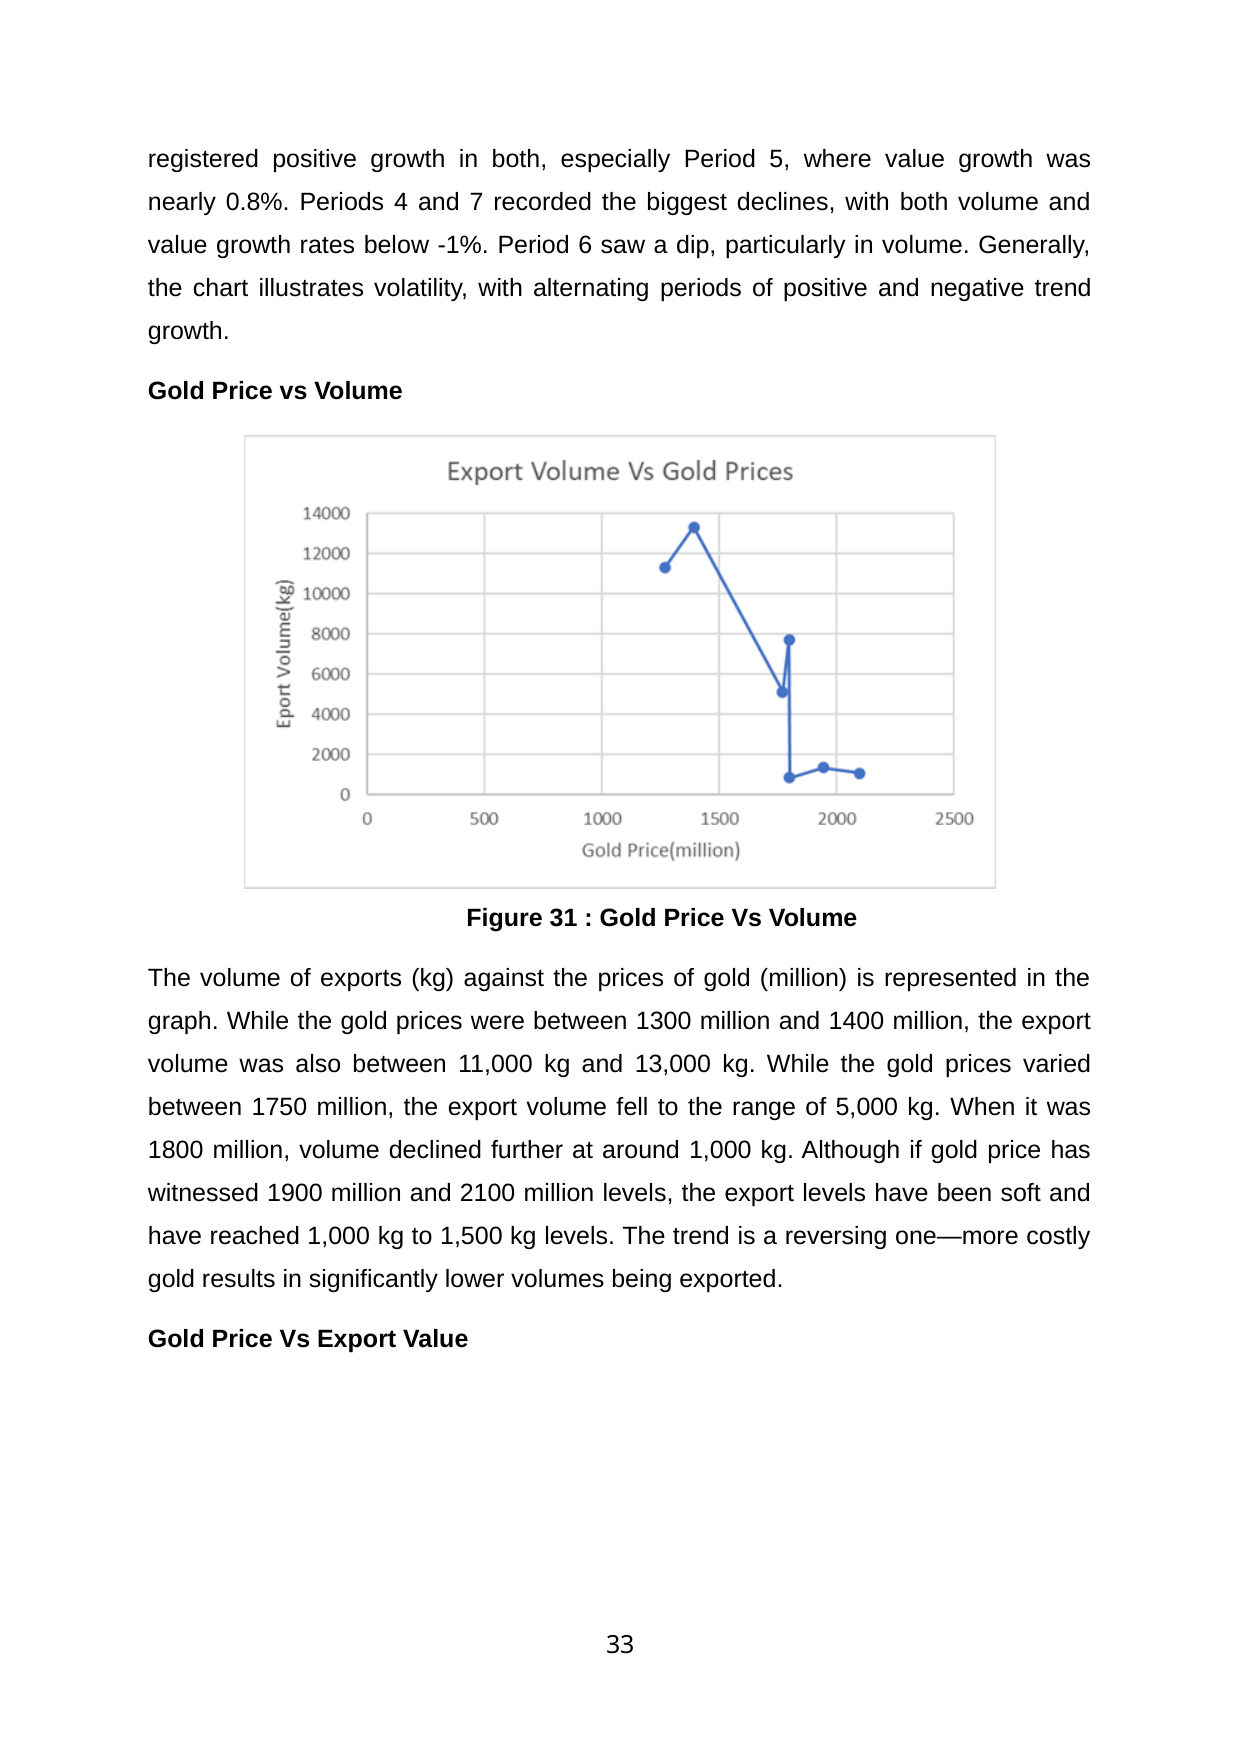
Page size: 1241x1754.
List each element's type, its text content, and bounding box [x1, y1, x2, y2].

picture [243, 435, 997, 889]
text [148, 144, 1093, 345]
text The volume of exports (kg) against the prices of gold (million) is represented in the graph. While the gold prices were between 1300 million and 1400 million, the export volume was also between 11,000 kg and 13,000 kg. While the gold prices varied between 1750 million, the export volume fell to the range of 5,000 kg. When it was 1800 million, volume declined further at around 1,000 kg. Although if gold price has witnessed 1900 million and 2100 million levels, the export levels have been soft and have reached 1,000 kg to 1,500 kg levels. The trend is a reversing one—more costly gold results in significantly lower volumes being exported. [148, 962, 1093, 1293]
text Gold Price vs Volume [148, 376, 1093, 405]
text Gold Price Vs Export Value [148, 1324, 1093, 1353]
